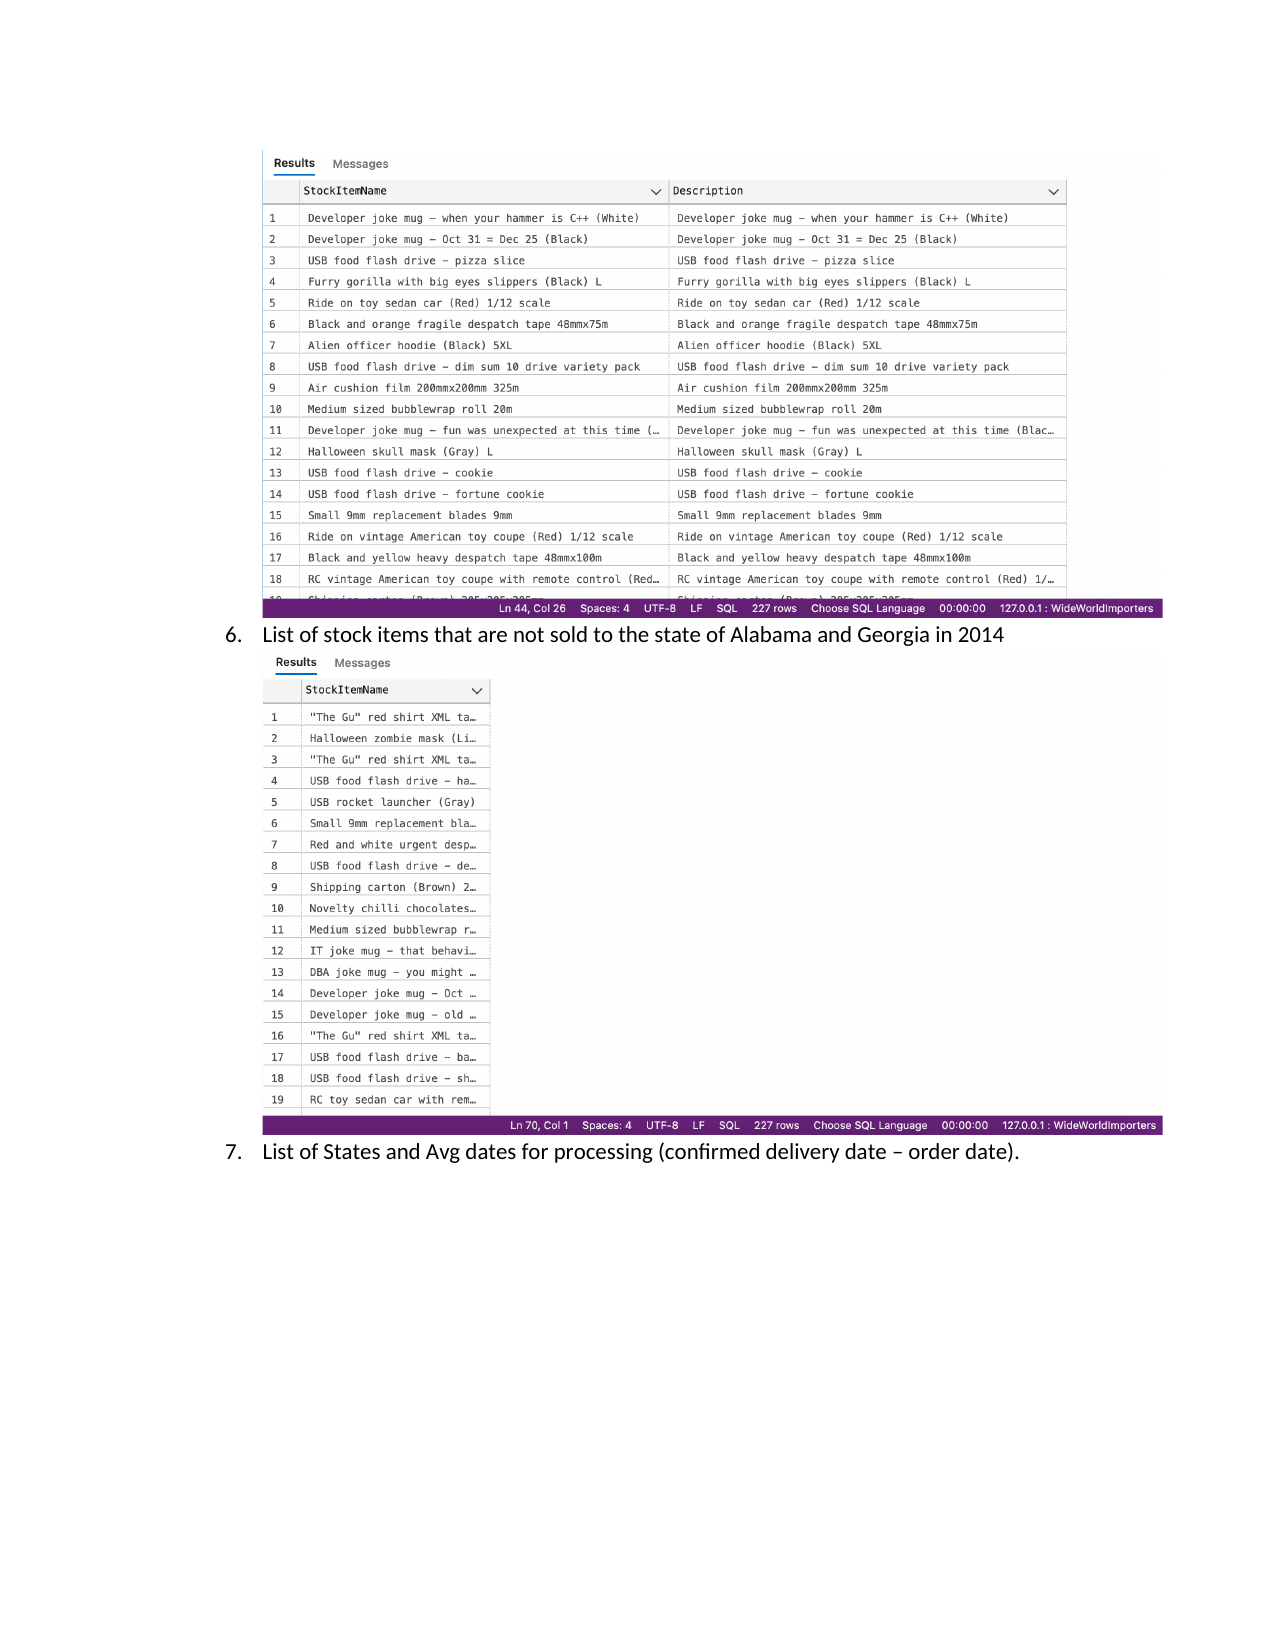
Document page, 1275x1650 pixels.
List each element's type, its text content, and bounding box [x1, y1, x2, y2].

list List of stock items that are not sold to the state of Alabama and Georgia in 2014 [225, 620, 1087, 648]
picture [262, 650, 1163, 1135]
list List of States and Avg dates for processing (confirmed delivery date – order date). [225, 1137, 1087, 1165]
picture [262, 150, 1163, 618]
